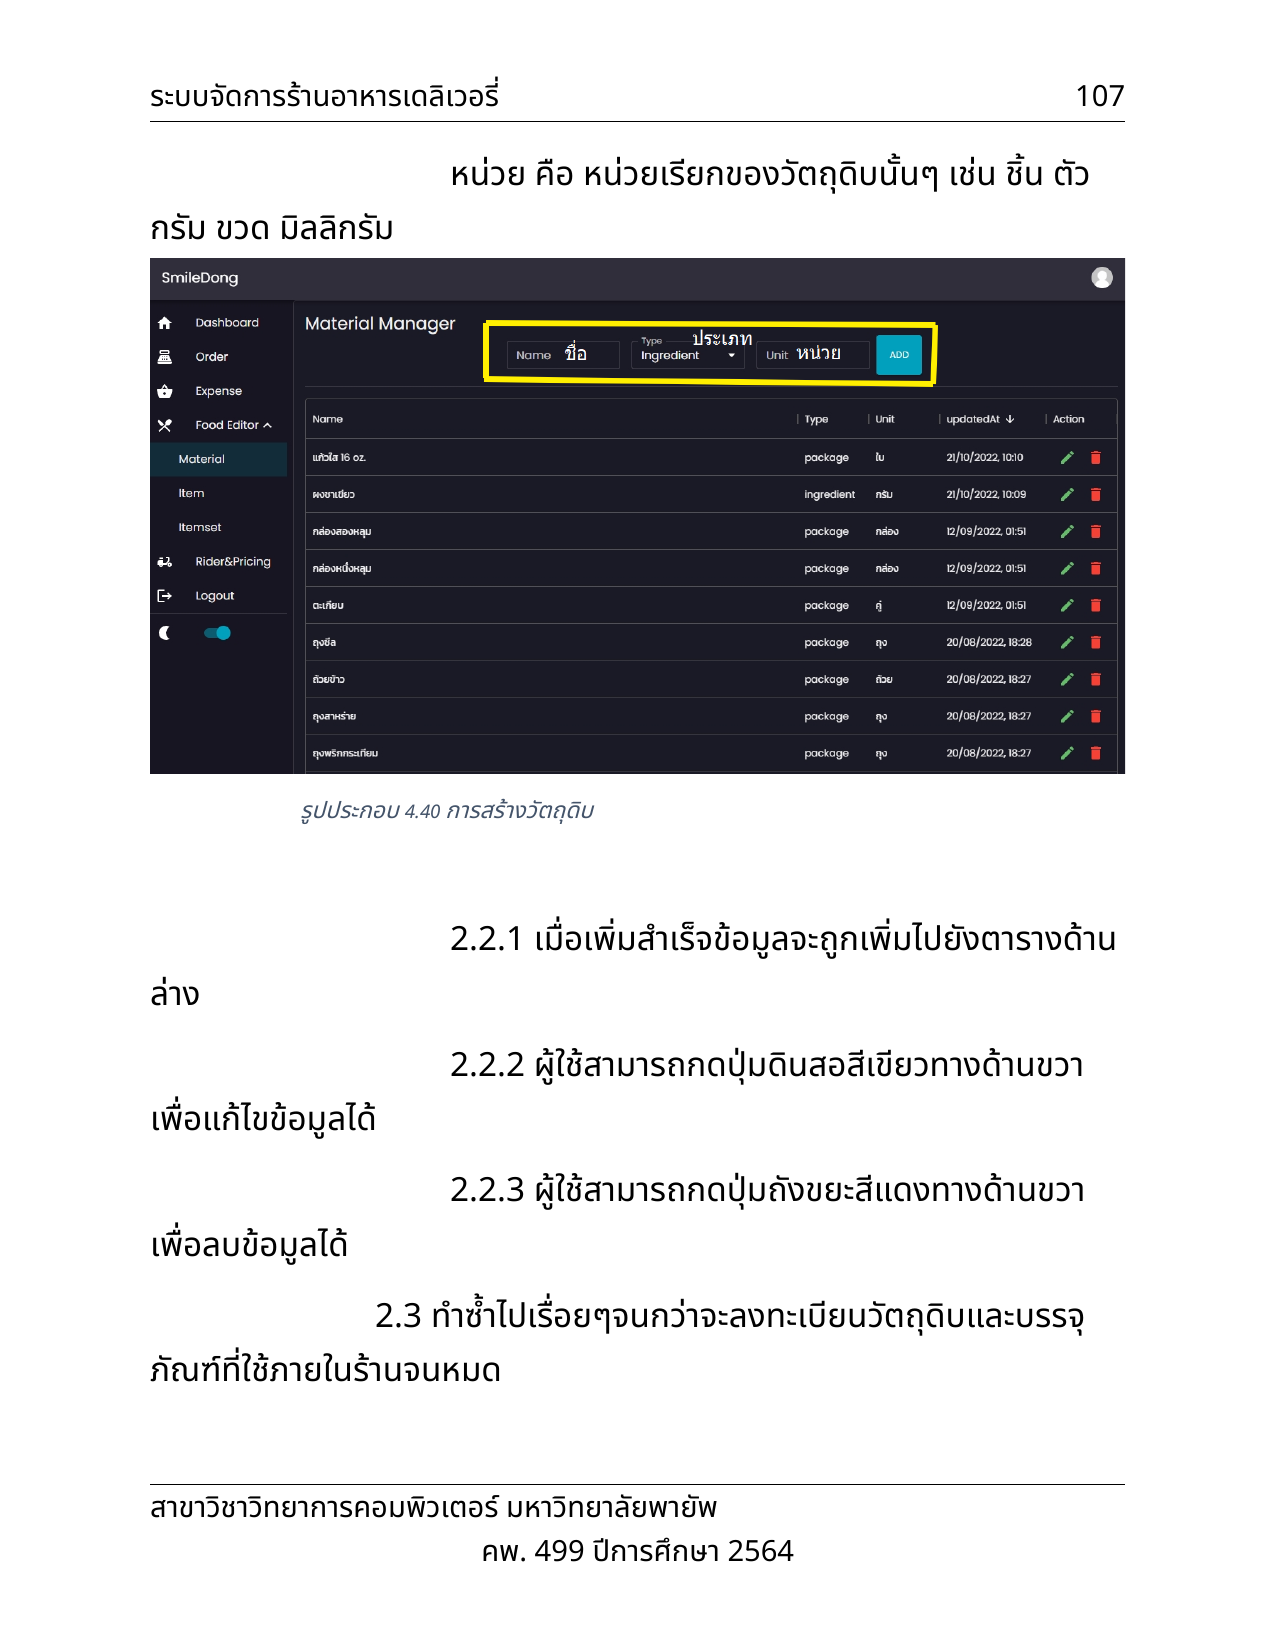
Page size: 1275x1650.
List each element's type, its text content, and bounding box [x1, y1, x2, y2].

picture [150, 258, 1125, 774]
text 2.2.3 ผู้ใช้สามารถกดปุ่มถังขยะสีแดงทางด้านขวาเพื่อลบข้อมูลได้ [150, 1166, 1125, 1271]
text หน่วย คือ หน่วยเรียกของวัตถุดิบนั้นๆ เช่น ชิ้น ตัว กรัม ขวด มิลลิกรัม [150, 150, 1125, 258]
text 2.2.2 ผู้ใช้สามารถกดปุ่มดินสอสีเขียวทางด้านขวาเพื่อแก้ไขข้อมูลได้ [150, 1041, 1125, 1146]
text 2.2.1 เมื่อเพิ่มสำเร็จข้อมูลจะถูกเพิ่มไปยังตารางด้านล่าง [150, 915, 1125, 1020]
text 2.3 ทำซ้ำไปเรื่อยๆจนกว่าจะลงทะเบียนวัตถุดิบและบรรจุภัณฑ์ที่ใช้ภายในร้านจนหมด [150, 1292, 1125, 1397]
